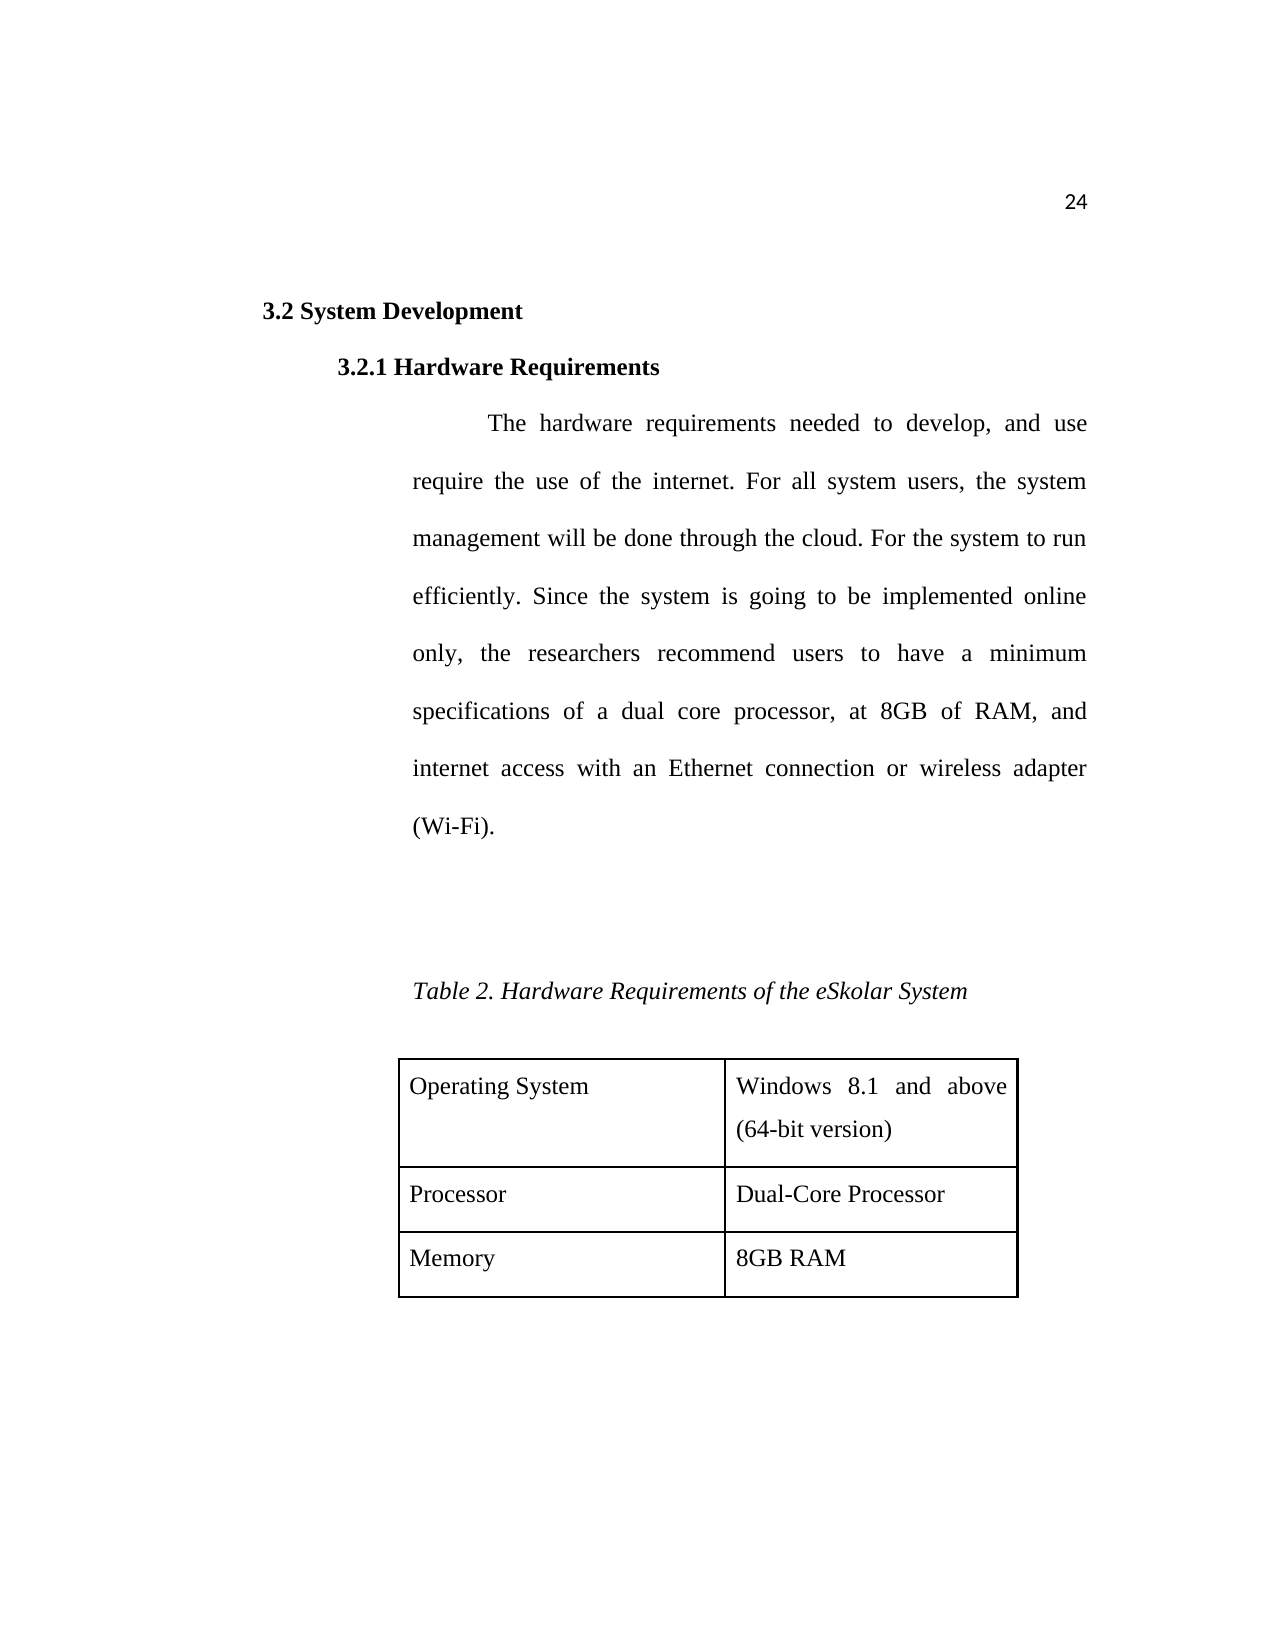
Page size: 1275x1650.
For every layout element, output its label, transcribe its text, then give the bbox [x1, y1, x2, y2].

table_header Operating System [400, 1060, 724, 1166]
text 3.2 System Development [262, 296, 1087, 325]
table_cell 8GB RAM [726, 1233, 1016, 1296]
text 3.2.1 Hardware Requirements [262, 352, 1087, 381]
table_cell Dual-Core Processor [726, 1168, 1016, 1231]
table_cell Processor [400, 1168, 724, 1231]
table_header Windows 8.1 and above (64-bit version) [726, 1060, 1016, 1166]
table_cell Memory [400, 1233, 724, 1296]
text The hardware requirements needed to develop, and use require the use of the internet. For all system users, the system management will be done through the cloud. For the system to run efficiently. Since the system is going to be implemented online only, the researchers recommend users to have a minimum specifications of a dual core processor, at 8GB of RAM, and internet access with an Ethernet connection or wireless adapter (Wi-Fi). [412, 408, 1087, 839]
text Table 2. Hardware Requirements of the eSkolar System [337, 976, 1087, 1004]
